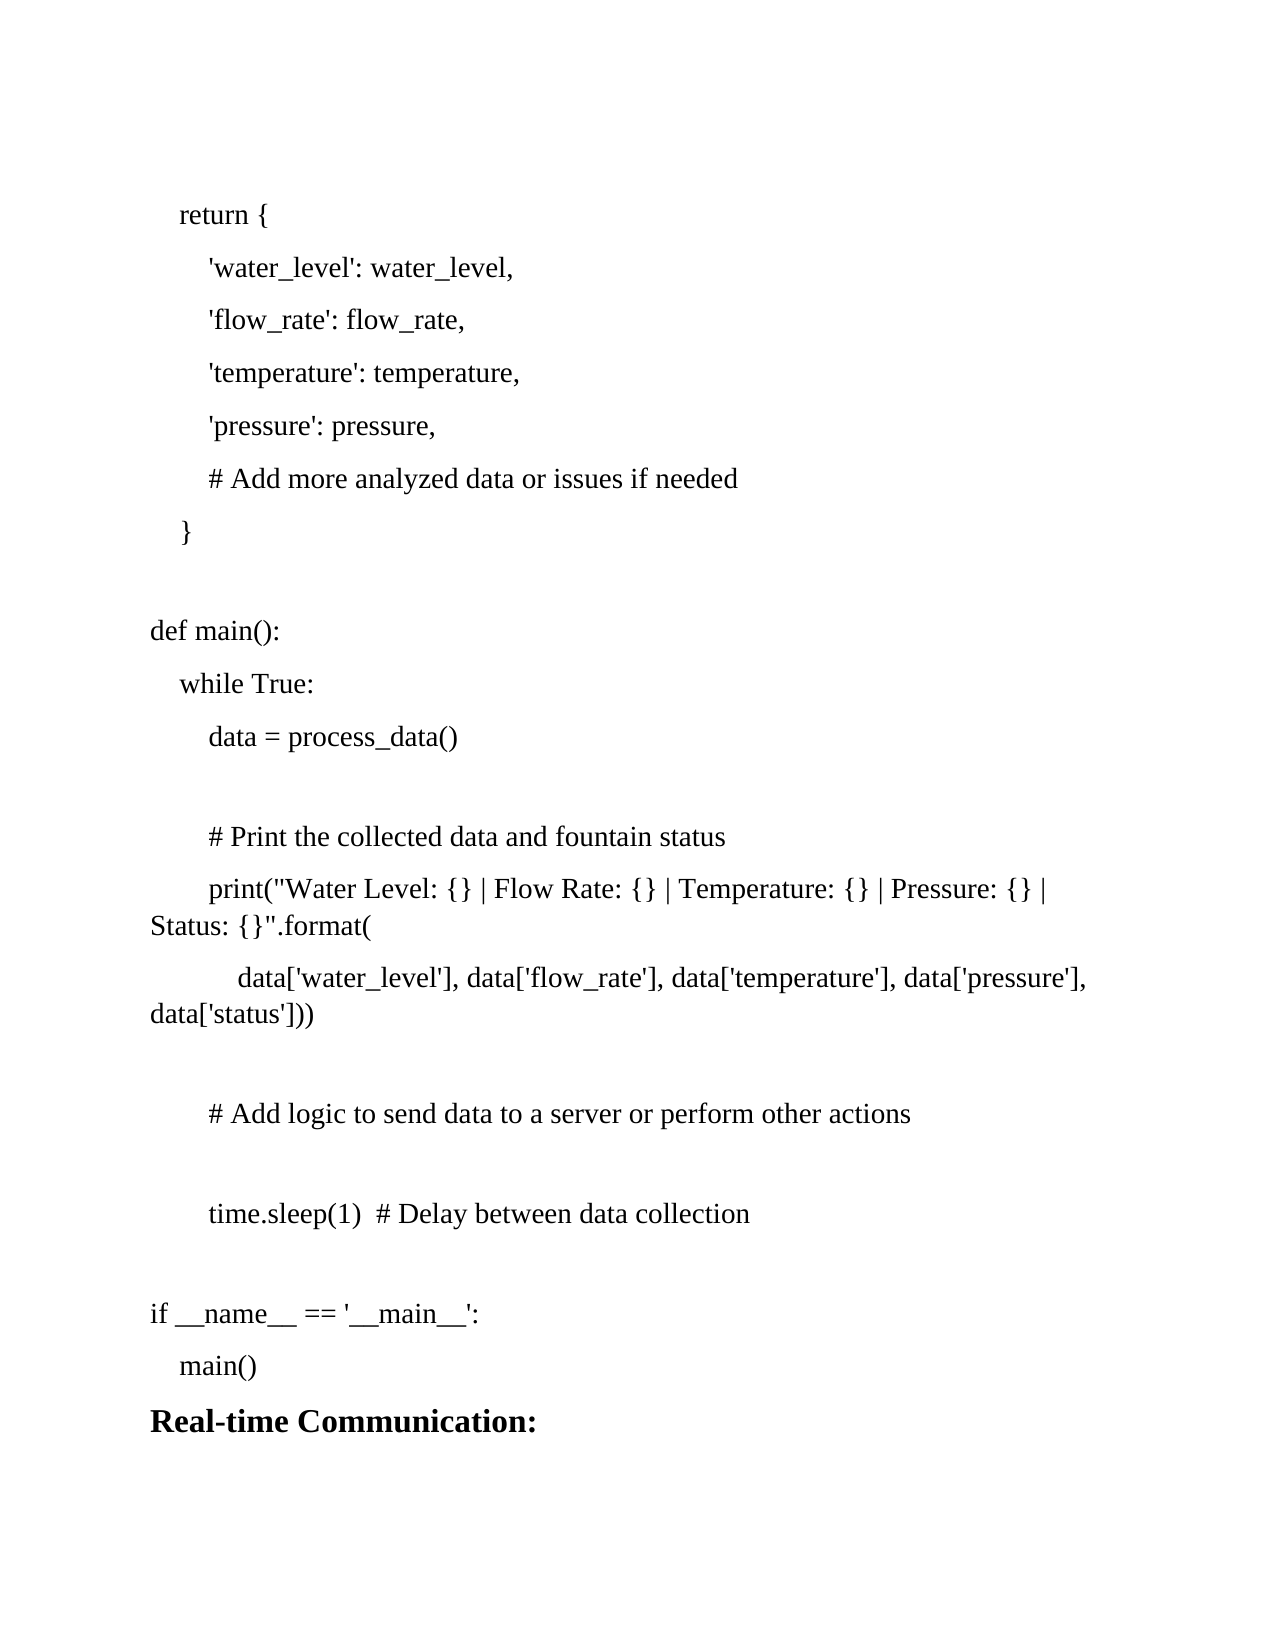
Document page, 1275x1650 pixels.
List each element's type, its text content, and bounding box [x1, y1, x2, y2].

text 'flow_rate': flow_rate, [150, 302, 1125, 336]
text main() [150, 1348, 1125, 1382]
text if __name__ == '__main__': [150, 1296, 1125, 1329]
text # Add more analyzed data or issues if needed [150, 461, 1125, 494]
text 'temperature': temperature, [150, 355, 1125, 389]
text 'pressure': pressure, [150, 408, 1125, 442]
text time.sleep(1) # Delay between data collection [150, 1196, 1125, 1229]
text Real-time Communication: [150, 1401, 1125, 1440]
text # Print the collected data and fountain status [150, 819, 1125, 852]
text data = process_data() [150, 719, 1125, 753]
text print("Water Level: {} | Flow Rate: {} | Temperature: {} | Pressure: {} | Status: {}".format( [150, 872, 1125, 941]
text def main(): [150, 613, 1125, 647]
text return { [150, 197, 1125, 230]
text } [150, 514, 1125, 547]
text data['water_level'], data['flow_rate'], data['temperature'], data['pressure'], data['status'])) [150, 961, 1125, 1030]
text 'water_level': water_level, [150, 250, 1125, 283]
text while True: [150, 666, 1125, 700]
text # Add logic to send data to a server or perform other actions [150, 1096, 1125, 1130]
